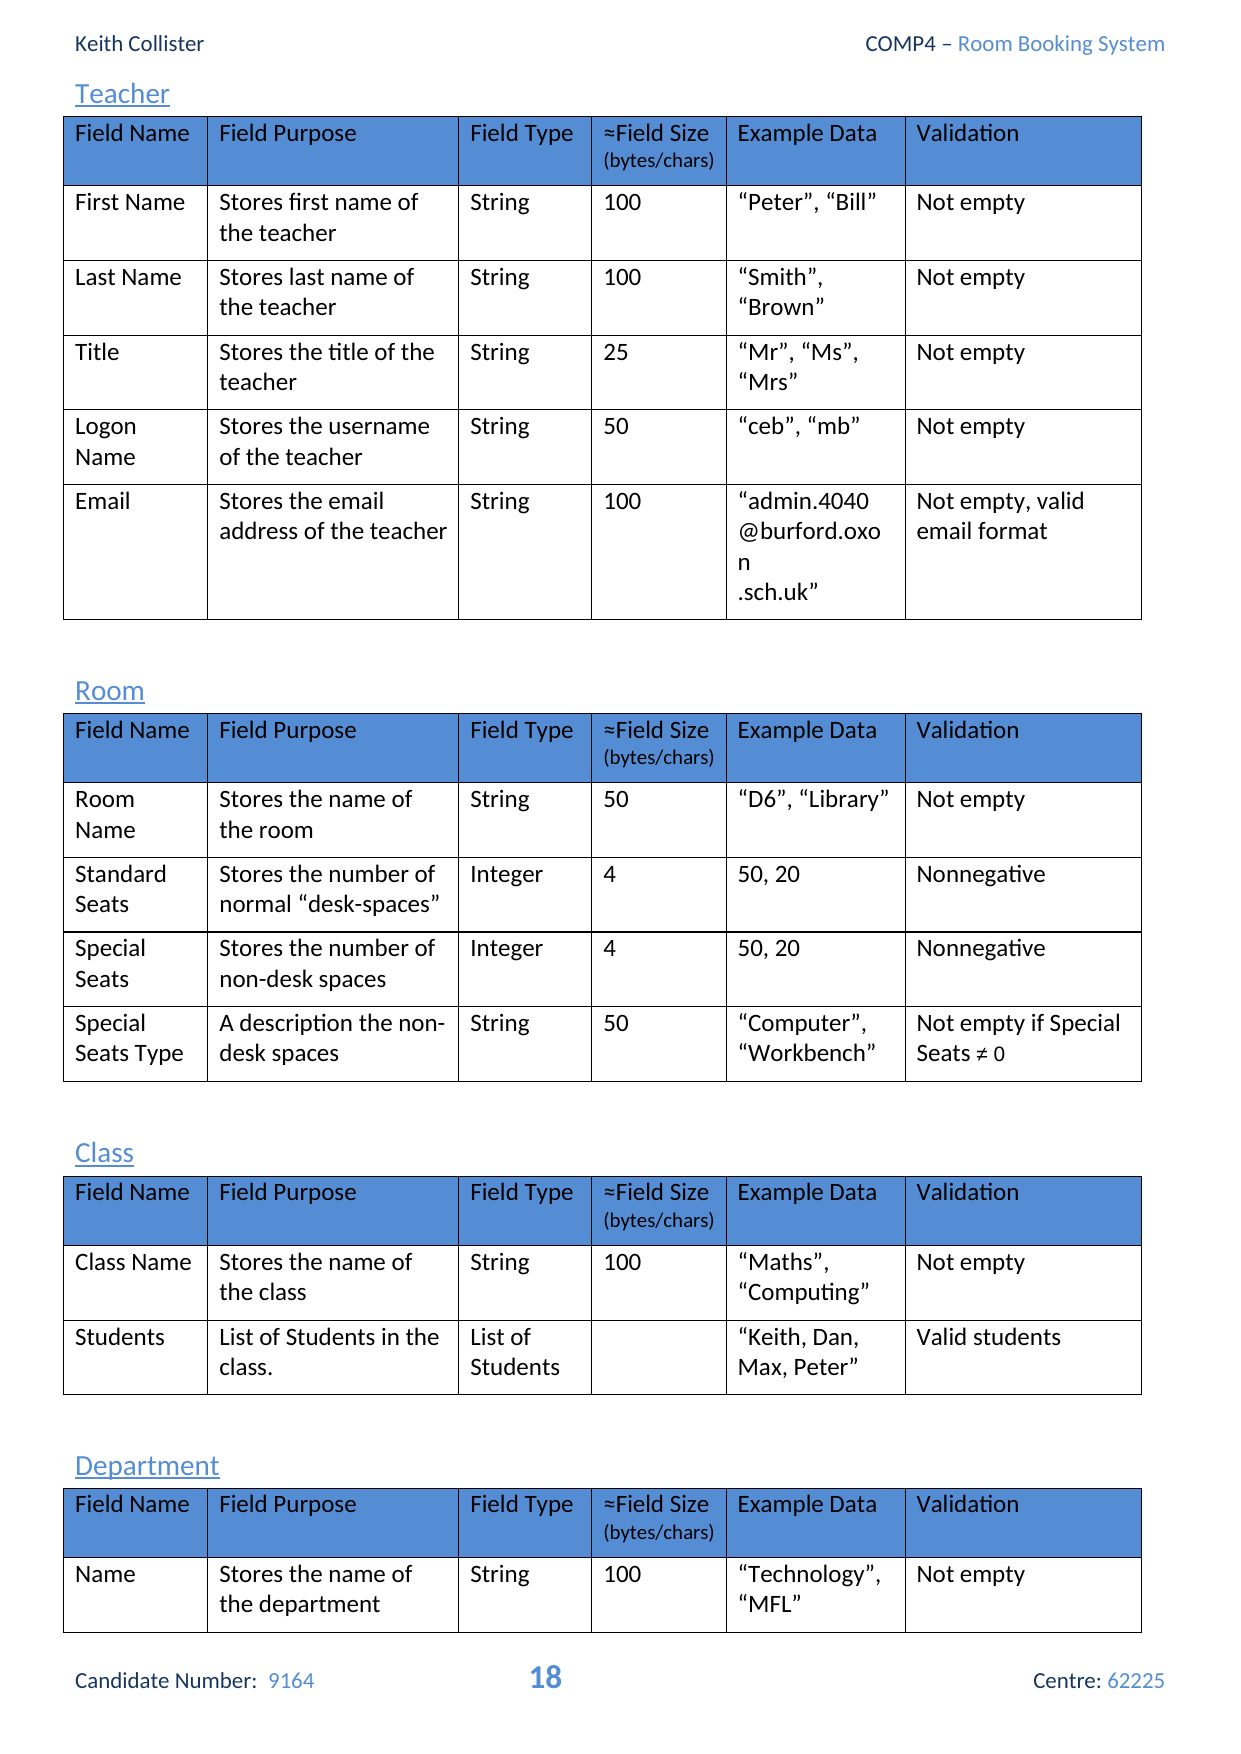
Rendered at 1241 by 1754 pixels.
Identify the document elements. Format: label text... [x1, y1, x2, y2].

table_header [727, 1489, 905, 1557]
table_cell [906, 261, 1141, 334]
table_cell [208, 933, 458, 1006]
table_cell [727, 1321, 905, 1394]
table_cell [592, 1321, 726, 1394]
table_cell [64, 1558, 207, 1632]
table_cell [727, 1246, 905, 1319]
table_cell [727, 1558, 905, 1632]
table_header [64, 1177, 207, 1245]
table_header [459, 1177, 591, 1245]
subtitle Room [75, 672, 1165, 707]
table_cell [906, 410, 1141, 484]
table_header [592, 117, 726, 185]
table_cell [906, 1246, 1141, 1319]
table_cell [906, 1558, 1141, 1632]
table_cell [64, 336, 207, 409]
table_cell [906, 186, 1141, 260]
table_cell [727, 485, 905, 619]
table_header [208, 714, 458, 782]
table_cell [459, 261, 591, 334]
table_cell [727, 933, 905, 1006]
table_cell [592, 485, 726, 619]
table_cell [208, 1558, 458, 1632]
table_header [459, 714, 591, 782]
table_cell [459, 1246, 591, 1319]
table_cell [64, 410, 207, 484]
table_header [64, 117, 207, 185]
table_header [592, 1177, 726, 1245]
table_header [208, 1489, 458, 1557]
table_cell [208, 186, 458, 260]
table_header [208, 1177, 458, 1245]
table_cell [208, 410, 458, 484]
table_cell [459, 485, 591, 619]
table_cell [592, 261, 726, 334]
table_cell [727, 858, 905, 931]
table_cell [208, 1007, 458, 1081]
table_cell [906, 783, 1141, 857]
subtitle Department [75, 1447, 1165, 1482]
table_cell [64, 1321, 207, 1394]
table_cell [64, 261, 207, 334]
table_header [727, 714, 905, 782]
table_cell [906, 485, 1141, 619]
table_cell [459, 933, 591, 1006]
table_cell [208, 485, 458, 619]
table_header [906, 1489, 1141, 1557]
subtitle Class [75, 1134, 1165, 1170]
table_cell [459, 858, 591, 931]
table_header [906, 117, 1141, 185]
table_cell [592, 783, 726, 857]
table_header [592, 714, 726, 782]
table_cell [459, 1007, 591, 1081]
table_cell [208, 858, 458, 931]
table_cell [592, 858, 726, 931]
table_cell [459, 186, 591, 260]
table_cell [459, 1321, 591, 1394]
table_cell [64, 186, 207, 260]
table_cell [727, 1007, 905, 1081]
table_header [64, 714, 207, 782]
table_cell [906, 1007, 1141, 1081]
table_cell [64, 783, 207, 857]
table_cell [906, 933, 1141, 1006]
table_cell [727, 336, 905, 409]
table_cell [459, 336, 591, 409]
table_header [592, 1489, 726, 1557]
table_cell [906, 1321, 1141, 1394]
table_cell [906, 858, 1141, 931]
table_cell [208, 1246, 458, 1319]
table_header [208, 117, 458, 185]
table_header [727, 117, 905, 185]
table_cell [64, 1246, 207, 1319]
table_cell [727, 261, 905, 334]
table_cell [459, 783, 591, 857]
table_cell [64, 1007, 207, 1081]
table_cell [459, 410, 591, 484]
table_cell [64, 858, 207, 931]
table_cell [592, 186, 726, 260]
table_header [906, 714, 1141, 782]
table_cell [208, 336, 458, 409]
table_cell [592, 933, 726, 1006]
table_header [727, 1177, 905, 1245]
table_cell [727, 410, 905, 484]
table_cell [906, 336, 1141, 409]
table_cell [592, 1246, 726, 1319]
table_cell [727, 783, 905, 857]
subtitle Teacher [75, 75, 1165, 111]
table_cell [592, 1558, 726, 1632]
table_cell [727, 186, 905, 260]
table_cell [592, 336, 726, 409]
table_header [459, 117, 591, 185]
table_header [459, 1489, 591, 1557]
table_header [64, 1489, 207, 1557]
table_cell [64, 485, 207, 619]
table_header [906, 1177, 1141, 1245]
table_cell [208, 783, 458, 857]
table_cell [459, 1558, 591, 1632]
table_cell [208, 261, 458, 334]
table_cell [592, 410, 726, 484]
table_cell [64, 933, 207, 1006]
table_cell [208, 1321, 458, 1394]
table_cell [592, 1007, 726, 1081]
